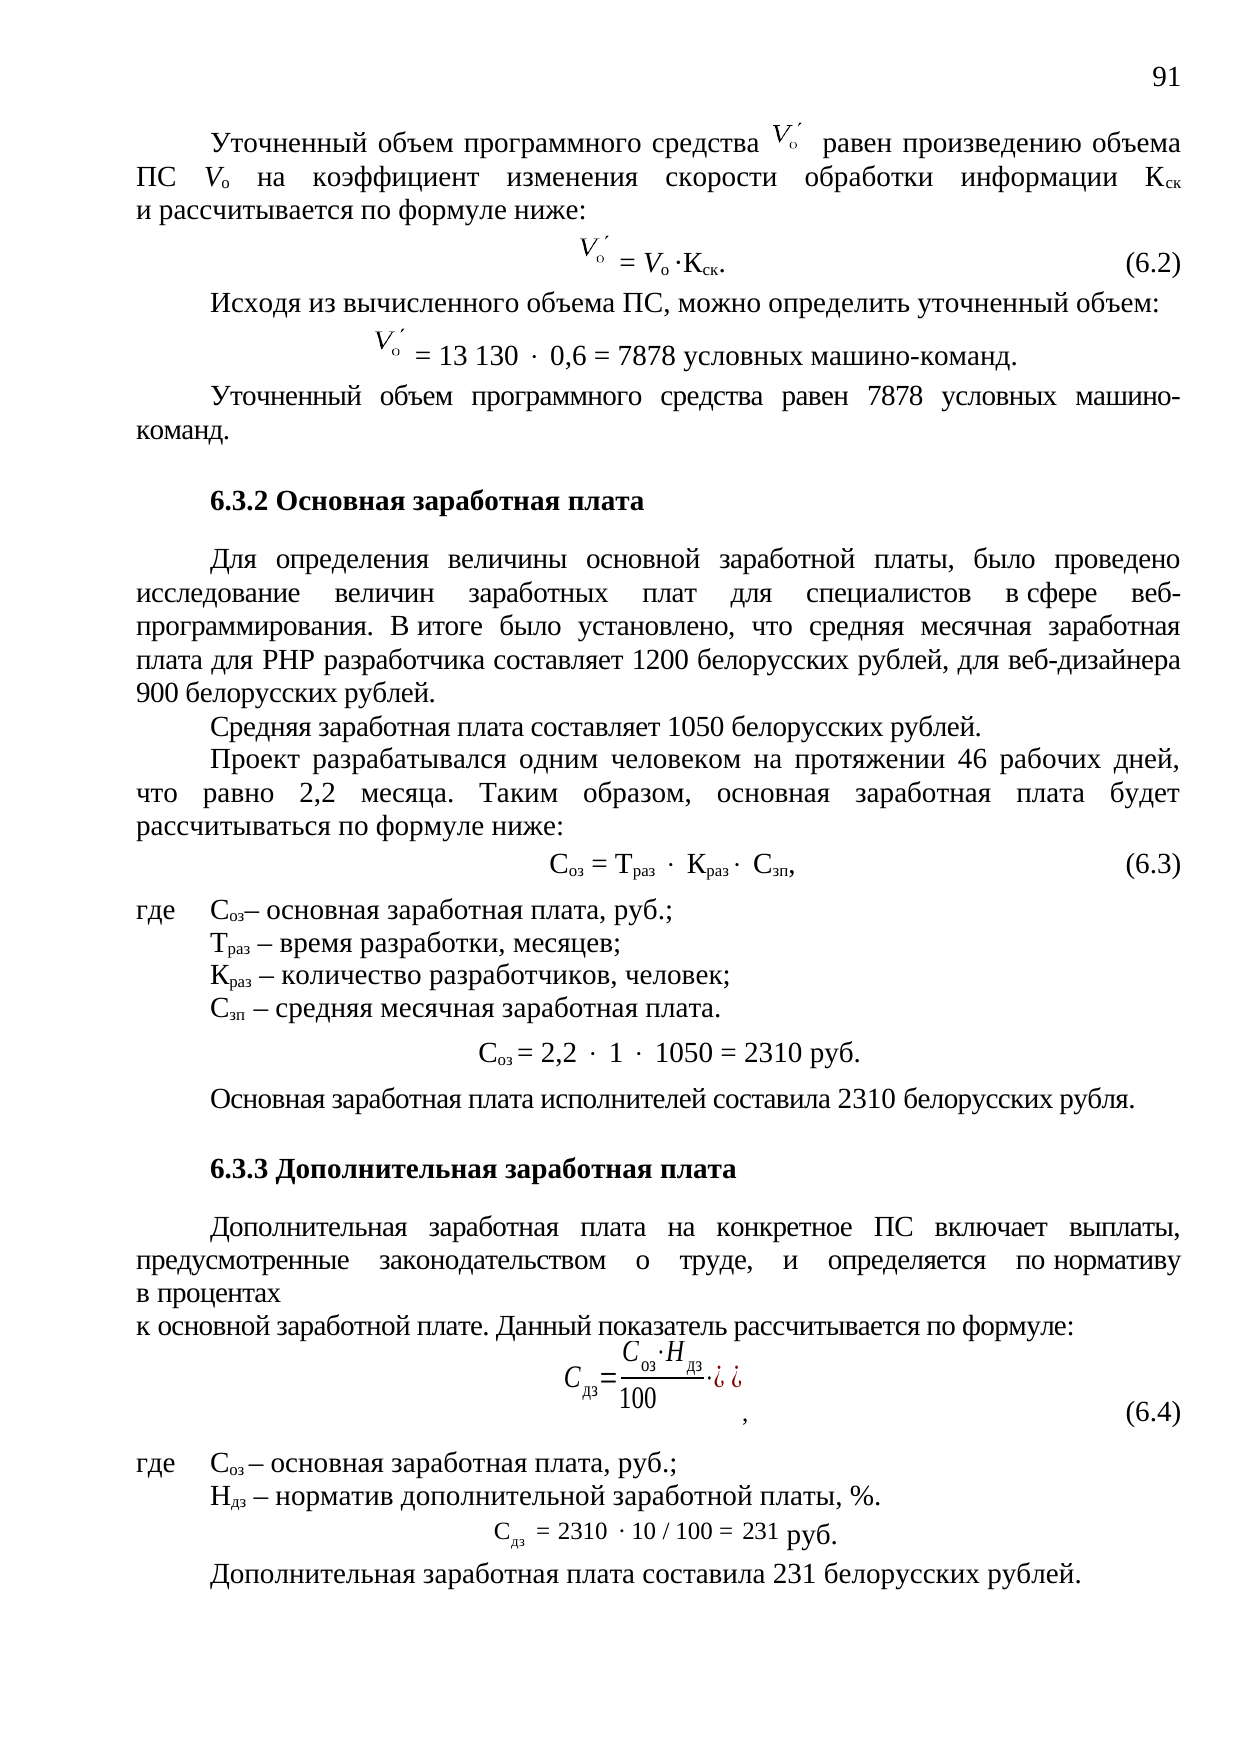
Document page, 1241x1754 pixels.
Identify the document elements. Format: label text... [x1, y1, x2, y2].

text = 13 130 0,6 = 7878 условных машино-команд. [136, 325, 1181, 372]
text 6.3.2 Основная заработная плата [136, 483, 1181, 516]
text Проект разрабатывался одним человеком на протяжении 46 рабочих дней, что равно 2,2 месяца. Таким образом, основная заработная плата будет рассчитываться по формуле ниже: [136, 743, 1181, 841]
text Дополнительная заработная плата составила 231 белорусских рублей. [136, 1557, 1181, 1590]
text , (6.4) [136, 1348, 1181, 1440]
text Исходя из вычисленного объема ПС, можно определить уточненный объем: [136, 285, 1181, 319]
text Соз = Tраз Краз Сзп, (6.3) [136, 847, 1181, 880]
text Соз = 2,2 1 1050 = 2310 руб. [136, 1037, 1181, 1069]
text Краз – количество разработчиков, человек; [136, 958, 1181, 991]
text где Соз– основная заработная плата, руб.; [136, 893, 1181, 926]
text где Соз – основная заработная плата, руб.; [136, 1446, 1181, 1479]
text Уточненный объем программного средства равен произведению объема ПС Vo на коэффициент изменения скорости обработки информации Кск и рассчитывается по формуле ниже: [136, 118, 1181, 226]
text Траз – время разработки, месяцев; [136, 926, 1181, 958]
text Средняя заработная плата составляет 1050 белорусских рублей. [136, 709, 1181, 743]
text = Vo ·Кск. (6.2) [136, 232, 1181, 279]
text Для определения величины основной заработной платы, было проведено исследование величин заработных плат для специалистов в сфере веб-программирования. В итоге было установлено, что средняя месячная заработная плата для PHP разработчика составляет 1200 белорусских рублей, для веб-дизайнера 900 белорусских рублей. [136, 541, 1181, 709]
text Уточненный объем программного средства равен 7878 условных машино-команд. [136, 378, 1181, 445]
text Дополнительная заработная плата на конкретное ПС включает выплаты, предусмотренные законодательством о труде, и определяется по нормативу в процентах к основной заработной плате. Данный показатель рассчитывается по формуле: [136, 1210, 1181, 1342]
text Основная заработная плата исполнителей составила 2310 белорусских рубля. [136, 1082, 1181, 1115]
text Ндз – норматив дополнительной заработной платы, %. [136, 1479, 1181, 1512]
text руб. [136, 1518, 1181, 1551]
text Сзп – средняя месячная заработная плата. [136, 991, 1181, 1024]
text 6.3.3 Дополнительная заработная плата [136, 1152, 1181, 1185]
